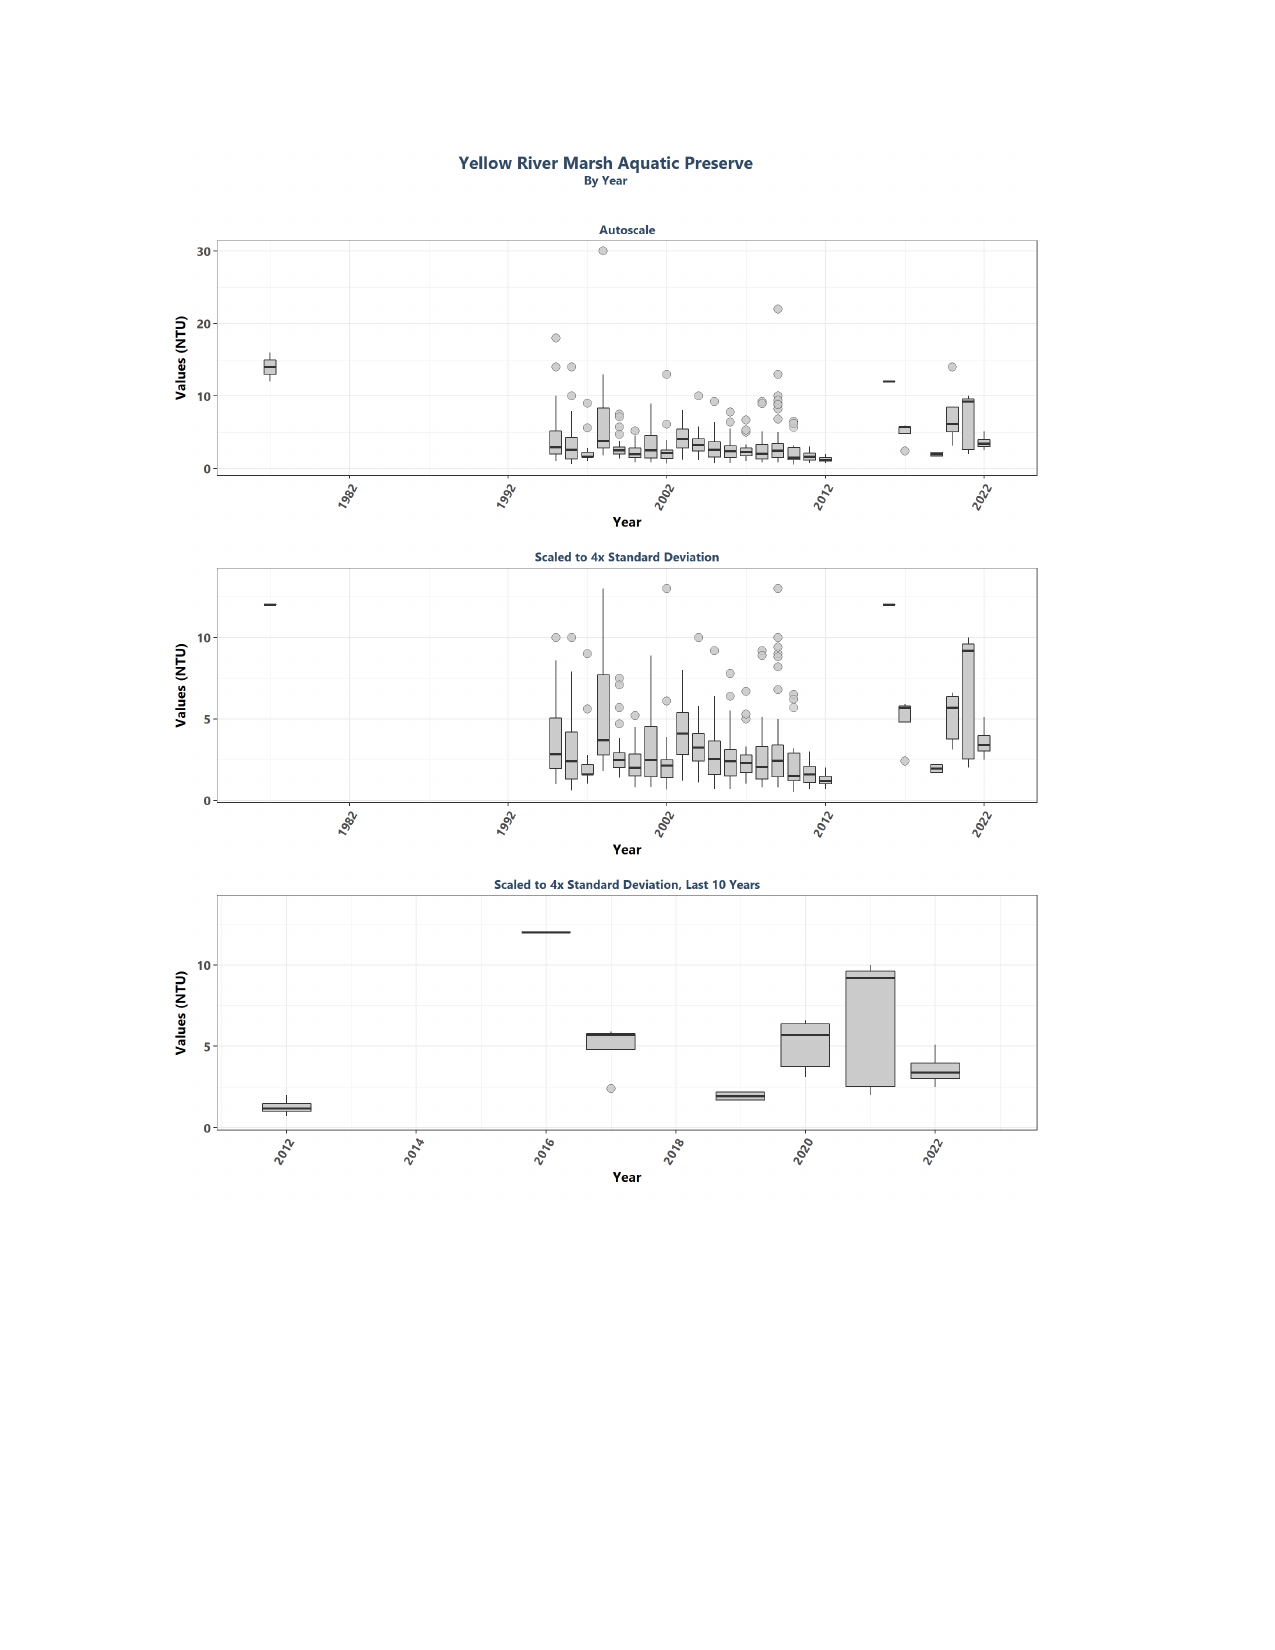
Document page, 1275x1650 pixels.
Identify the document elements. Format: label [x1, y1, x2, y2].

picture [168, 150, 1044, 1200]
